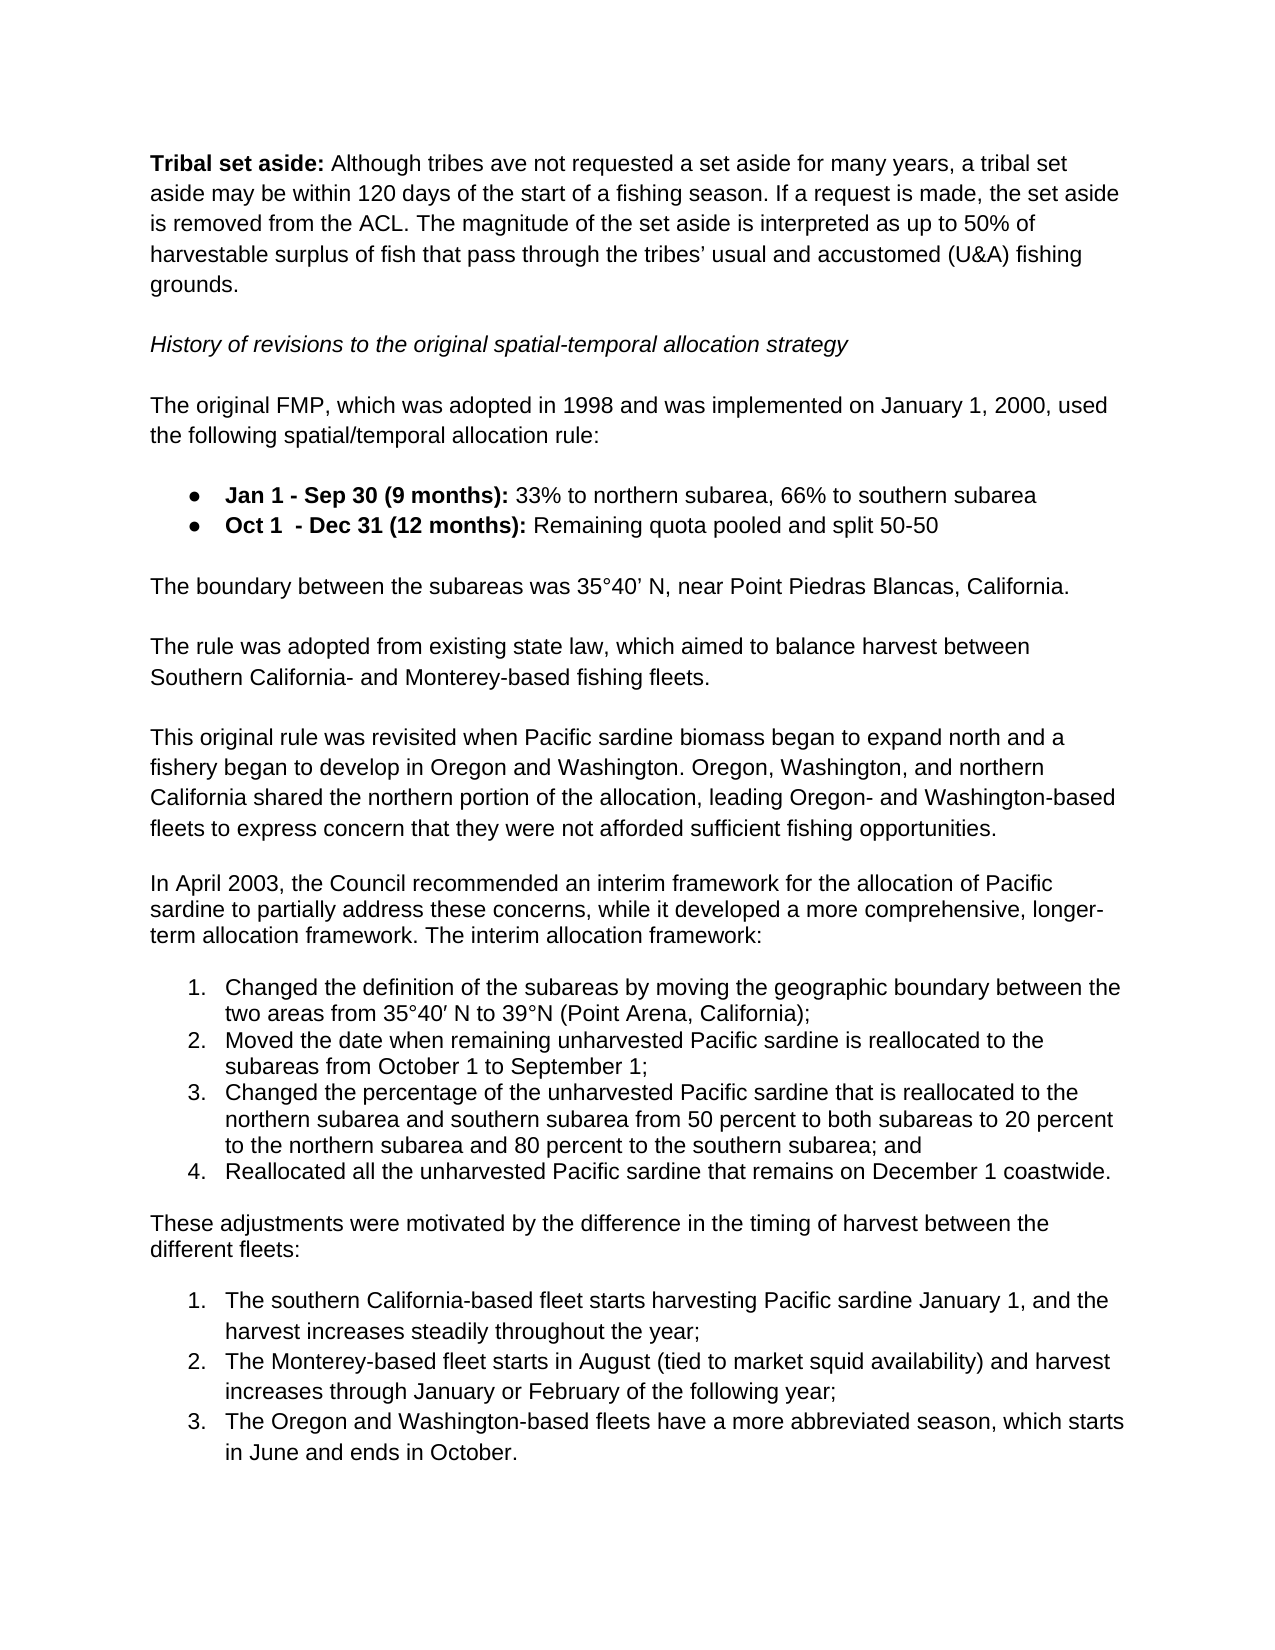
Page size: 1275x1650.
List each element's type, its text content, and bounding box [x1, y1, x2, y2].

list Changed the definition of the subareas by moving the geographic boundary between the two areas from 35°40′ N to 39°N (Point Arena, California); [187, 974, 1125, 1027]
text The original FMP, which was adopted in 1998 and was implemented on January 1, 2000, used the following spatial/temporal allocation rule: [150, 392, 1125, 448]
text History of revisions to the original spatial-temporal allocation strategy [150, 331, 1125, 358]
list Moved the date when remaining unharvested Pacific sardine is reallocated to the subareas from October 1 to September 1; [187, 1027, 1125, 1079]
list Reallocated all the unharvested Pacific sardine that remains on December 1 coastwide. [187, 1158, 1125, 1185]
text The rule was adopted from existing state law, which aimed to balance harvest between Southern California- and Monterey-based fishing fleets. [150, 633, 1125, 690]
text This original rule was revisited when Pacific sardine biomass began to expand north and a fishery began to develop in Oregon and Washington. Oregon, Washington, and northern California shared the northern portion of the allocation, leading Oregon- and Washington-based fleets to express concern that they were not afforded sufficient fishing opportunities. [150, 724, 1125, 841]
text These adjustments were motivated by the difference in the timing of harvest between the different fleets: [150, 1210, 1125, 1262]
list The Oregon and Washington-based fleets have a more abbreviated season, which starts in June and ends in October. [187, 1408, 1125, 1465]
list Oct 1 - Dec 31 (12 months): Remaining quota pooled and split 50-50 [187, 512, 1125, 539]
text In April 2003, the Council recommended an interim framework for the allocation of Pacific sardine to partially address these concerns, while it developed a more comprehensive, longer-term allocation framework. The interim allocation framework: [150, 870, 1125, 949]
list Jan 1 - Sep 30 (9 months): 33% to northern subarea, 66% to southern subarea [187, 482, 1125, 509]
list Changed the percentage of the unharvested Pacific sardine that is reallocated to the northern subarea and southern subarea from 50 percent to both subareas to 20 percent to the northern subarea and 80 percent to the southern subarea; and [187, 1079, 1125, 1158]
text The boundary between the subareas was 35°40’ N, near Point Piedras Blancas, California. [150, 573, 1125, 599]
list The southern California-based fleet starts harvesting Pacific sardine January 1, and the harvest increases steadily throughout the year; [187, 1287, 1125, 1344]
list The Monterey-based fleet starts in August (tied to market squid availability) and harvest increases through January or February of the following year; [187, 1348, 1125, 1404]
text Tribal set aside: Although tribes ave not requested a set aside for many years, a tribal set aside may be within 120 days of the start of a fishing season. If a request is made, the set aside is removed from the ACL. The magnitude of the set aside is interpreted as up to 50% of harvestable surplus of fish that pass through the tribes’ usual and accustomed (U&A) fishing grounds. [150, 150, 1125, 297]
